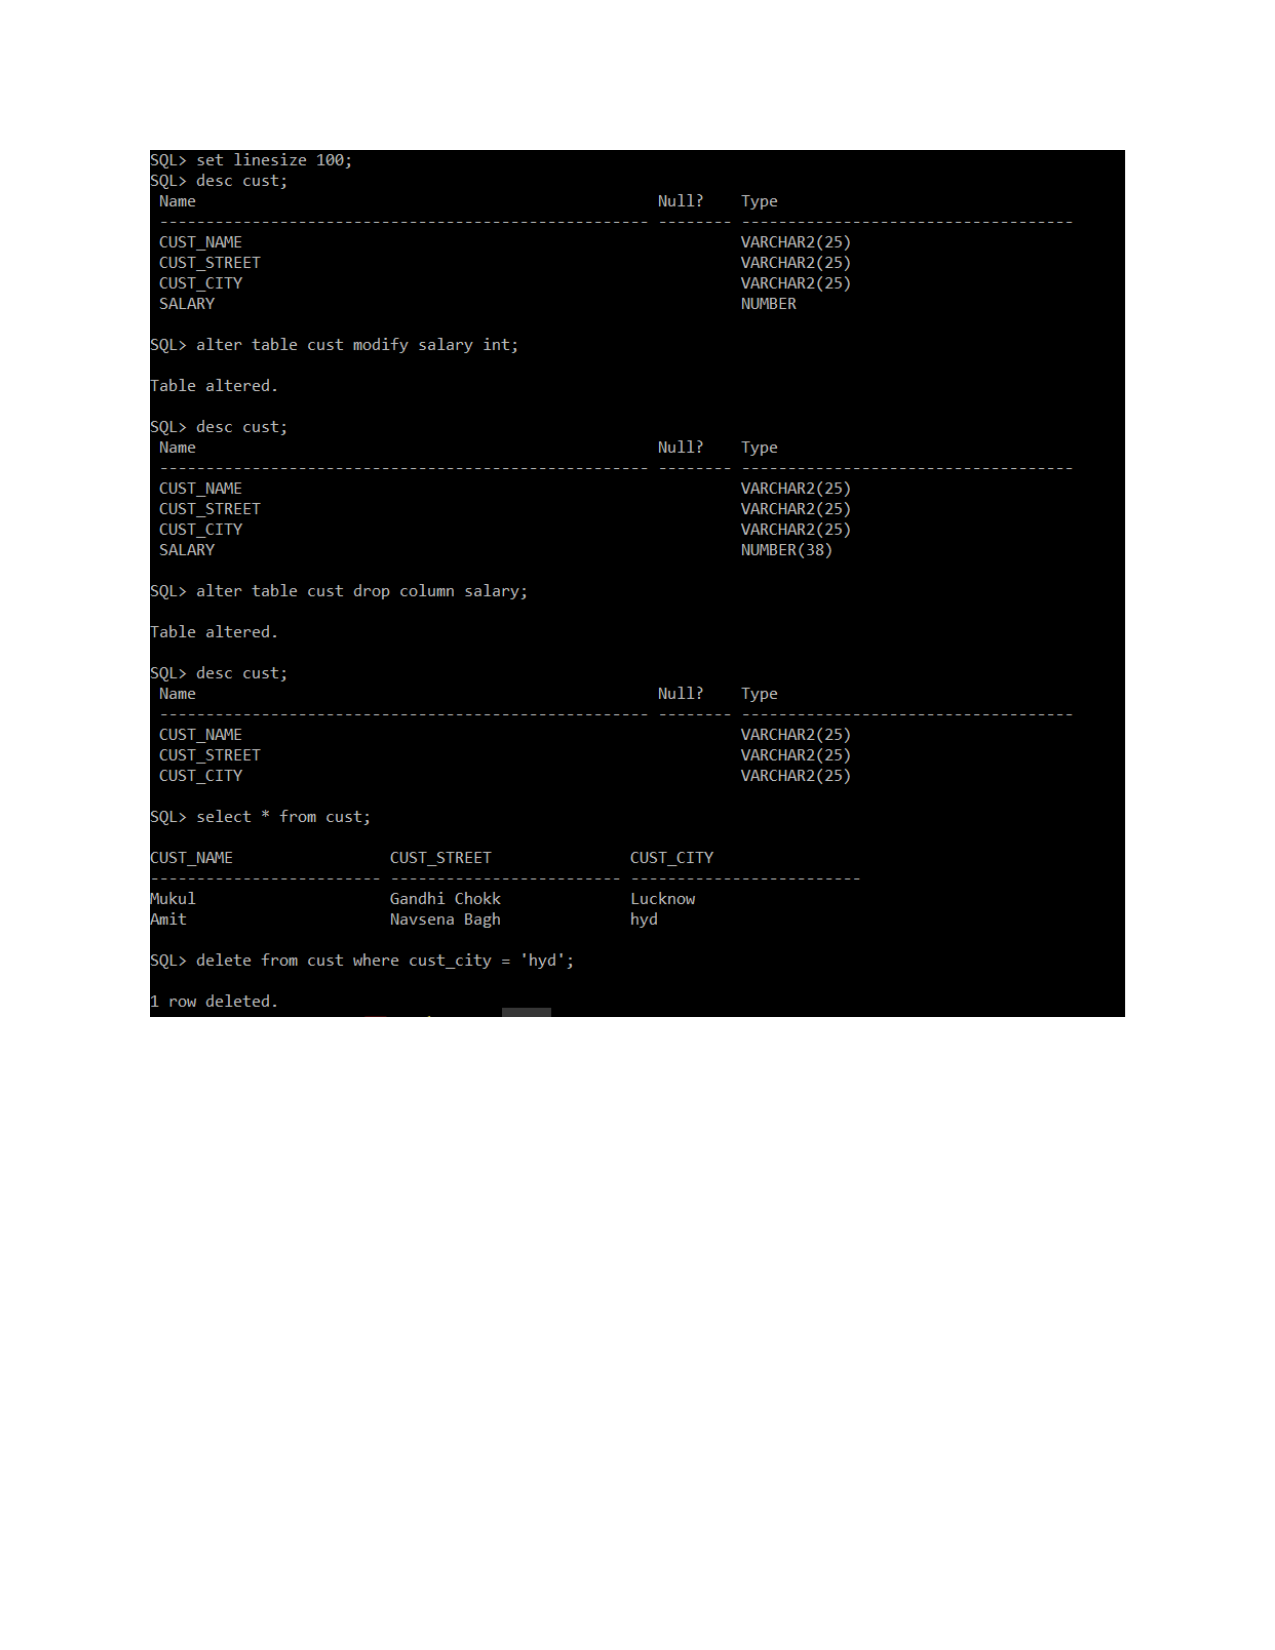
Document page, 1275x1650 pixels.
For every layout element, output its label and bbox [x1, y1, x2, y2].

picture [150, 150, 1125, 1017]
